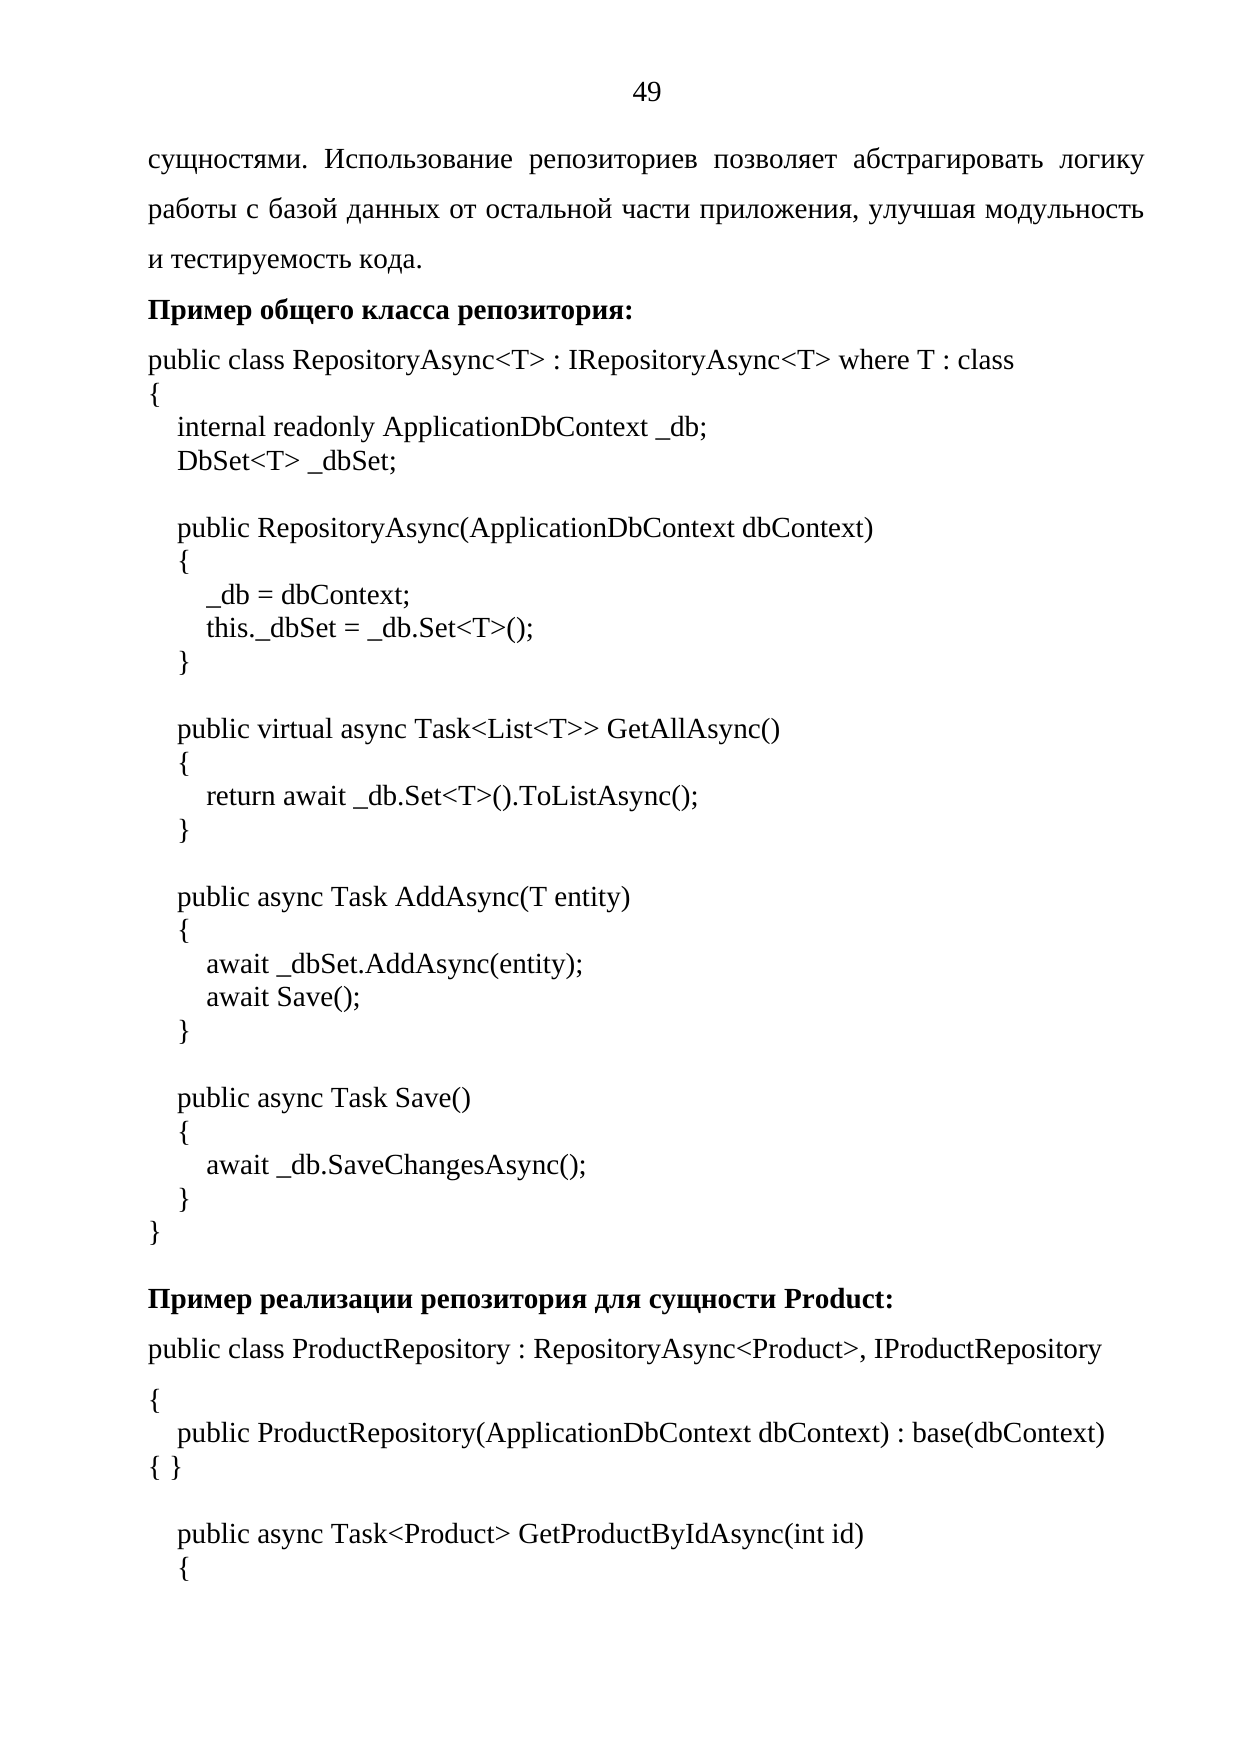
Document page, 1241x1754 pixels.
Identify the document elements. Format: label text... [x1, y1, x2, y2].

list public class ProductRepository : RepositoryAsync<Product>, IProductRepository [148, 1332, 1146, 1365]
list { [148, 543, 1146, 577]
list Пример реализации репозитория для сущности Product: [148, 1281, 1146, 1315]
list } [148, 1214, 1146, 1248]
list } [148, 644, 1146, 678]
list } [148, 1181, 1146, 1214]
list public RepositoryAsync(ApplicationDbContext dbContext) [148, 510, 1146, 543]
list this._dbSet = _db.Set<T>(); [148, 611, 1146, 644]
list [148, 141, 1146, 275]
list } [148, 812, 1146, 845]
list internal readonly ApplicationDbContext _db; [148, 409, 1146, 443]
list { [148, 1550, 1146, 1583]
list public async Task Save() [148, 1080, 1146, 1114]
list public async Task AddAsync(T entity) [148, 879, 1146, 912]
list Пример общего класса репозитория: [148, 292, 1146, 325]
list _db = dbContext; [148, 577, 1146, 611]
list { [148, 745, 1146, 778]
list await Save(); [148, 979, 1146, 1013]
list DbSet<T> _dbSet; [148, 443, 1146, 476]
list return await _db.Set<T>().ToListAsync(); [148, 778, 1146, 812]
list } [148, 1013, 1146, 1047]
list { [148, 376, 1146, 409]
list public async Task<Product> GetProductByIdAsync(int id) [148, 1516, 1146, 1550]
list public ProductRepository(ApplicationDbContext dbContext) : base(dbContext) { } [148, 1416, 1146, 1483]
list { [148, 1114, 1146, 1147]
list public class RepositoryAsync<T> : IRepositoryAsync<T> where T : class [148, 342, 1146, 376]
list await _dbSet.AddAsync(entity); [148, 946, 1146, 979]
list { [148, 912, 1146, 946]
list { [148, 1382, 1146, 1416]
list public virtual async Task<List<T>> GetAllAsync() [148, 711, 1146, 745]
list await _db.SaveChangesAsync(); [148, 1147, 1146, 1181]
